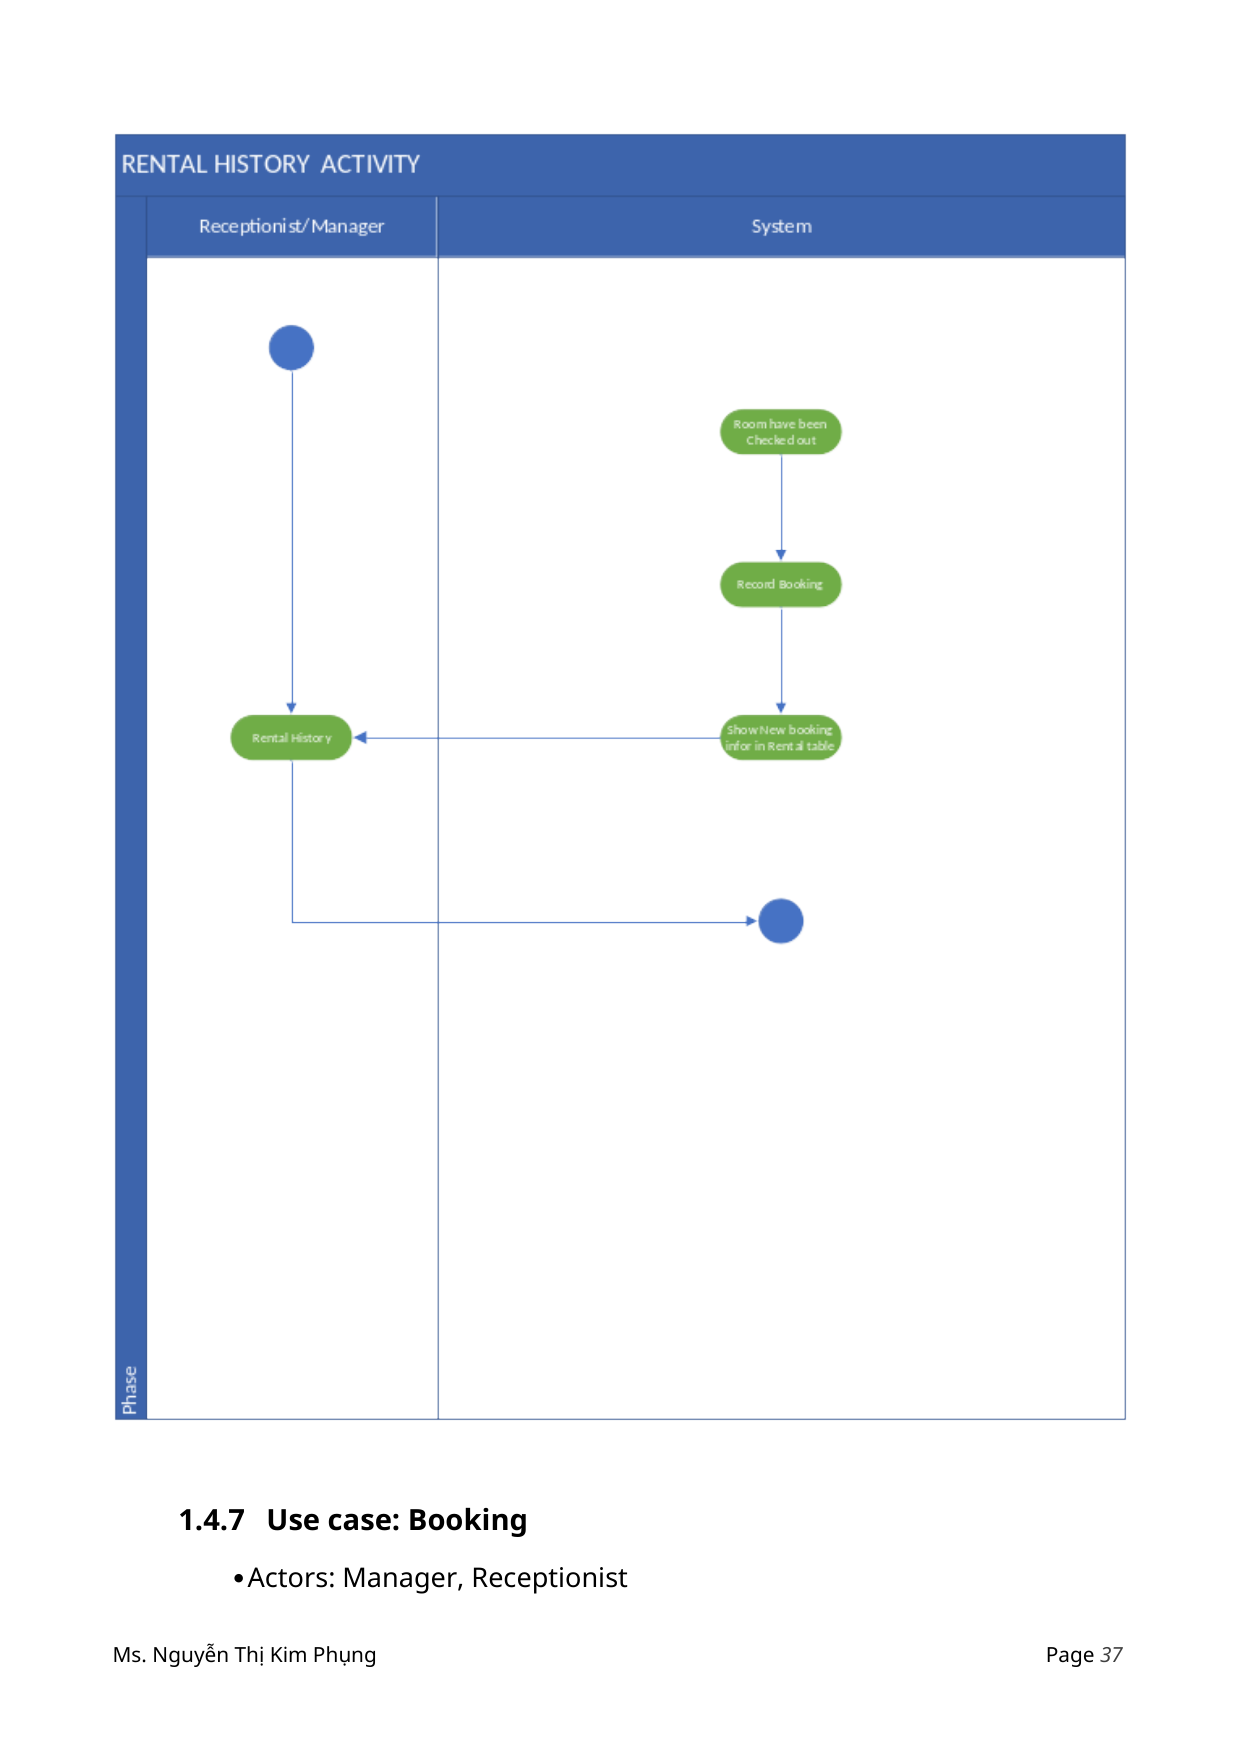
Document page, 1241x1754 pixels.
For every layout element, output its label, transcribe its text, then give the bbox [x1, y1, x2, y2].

subtitle Use case: Booking [178, 1499, 1128, 1538]
list Actors: Manager, Receptionist [178, 1558, 1128, 1595]
